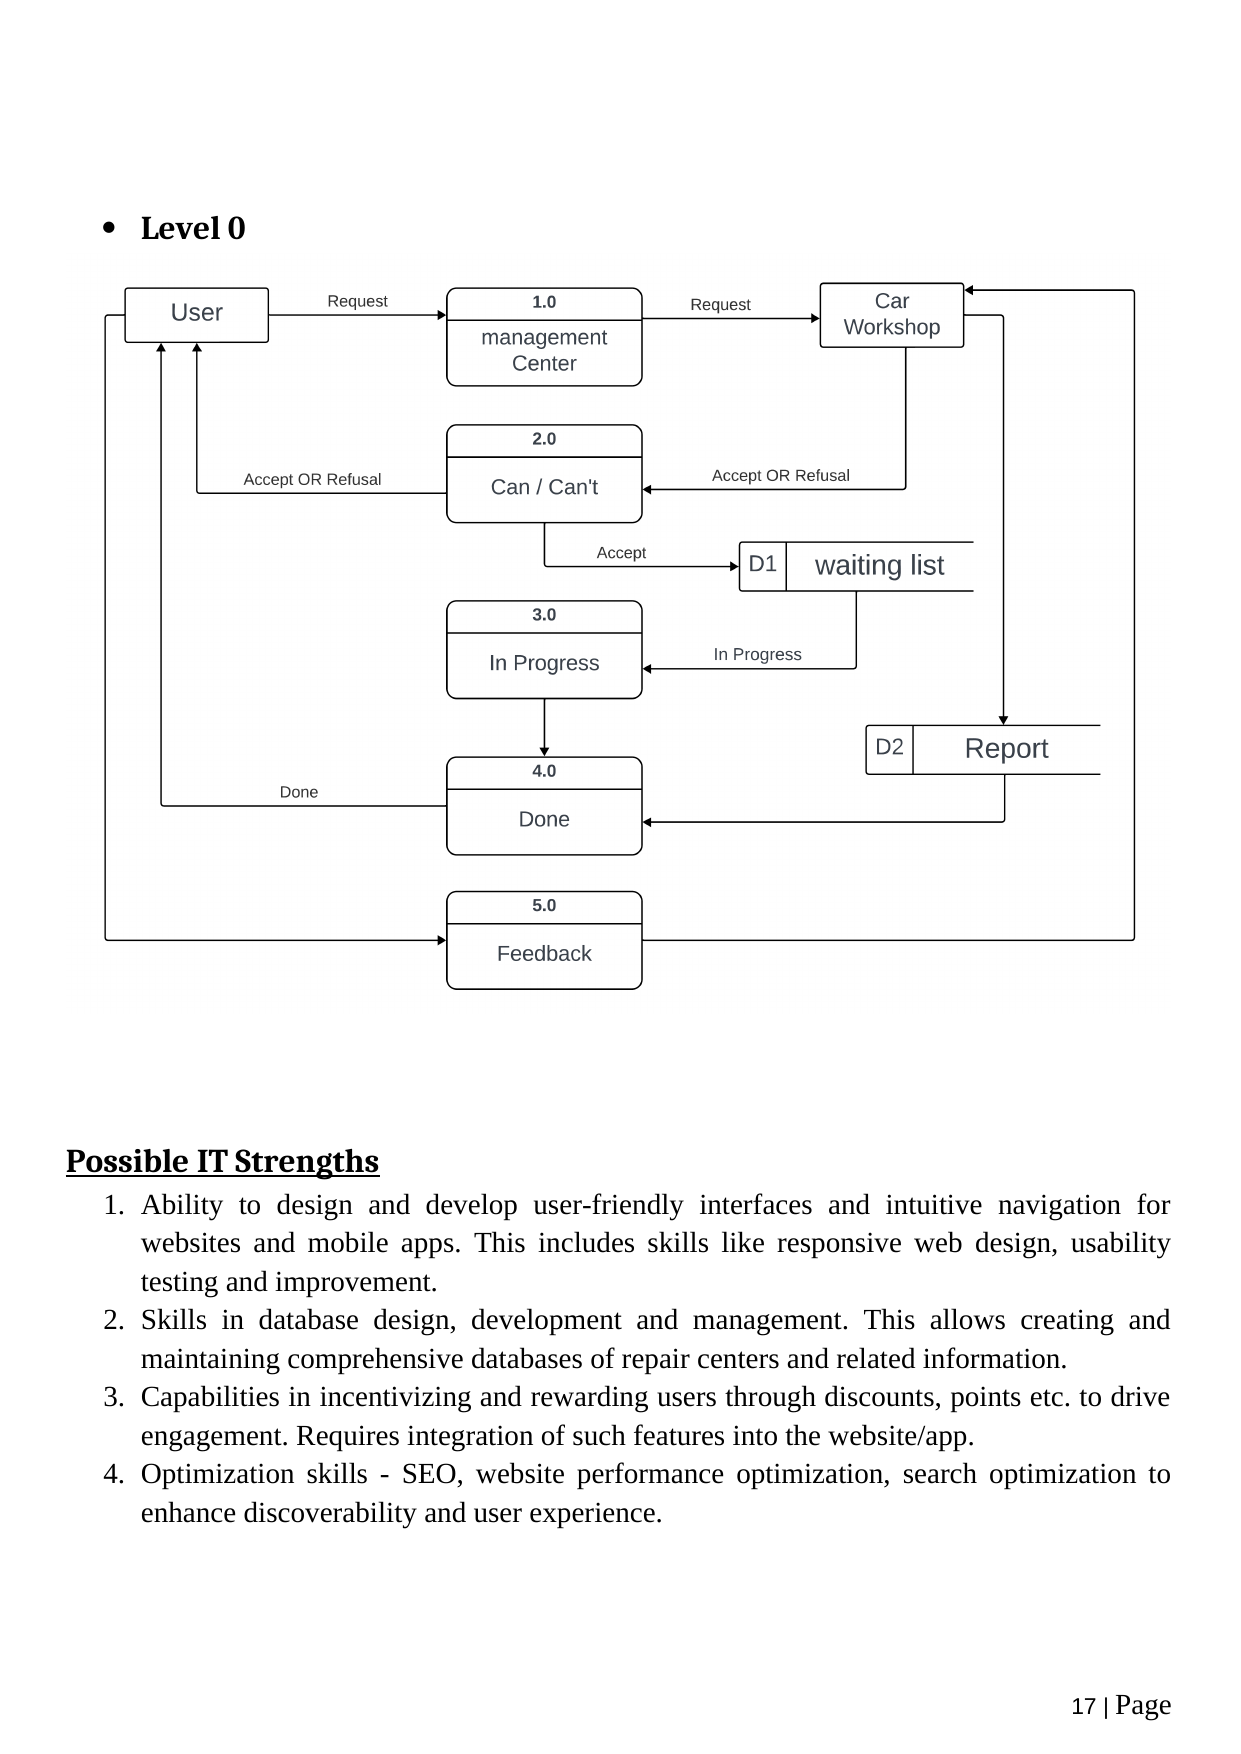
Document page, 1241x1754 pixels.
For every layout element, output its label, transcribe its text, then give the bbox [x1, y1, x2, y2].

list Capabilities in incentivizing and rewarding users through discounts, points etc. to drive engagement. Requires integration of such features into the website/app. [103, 1379, 1172, 1452]
subtitle Possible IT Strengths [66, 1143, 1172, 1181]
list Optimization skills - SEO, website performance optimization, search optimization to enhance discoverability and user experience. [103, 1457, 1172, 1529]
list Ability to design and develop user-friendly interfaces and intuitive navigation for websites and mobile apps. This includes skills like responsive web design, usability testing and improvement. [103, 1187, 1172, 1297]
picture [65, 253, 1171, 1014]
subtitle Level 0 [103, 209, 1172, 248]
list Skills in database design, development and management. This allows creating and maintaining comprehensive databases of repair centers and related information. [103, 1302, 1172, 1374]
